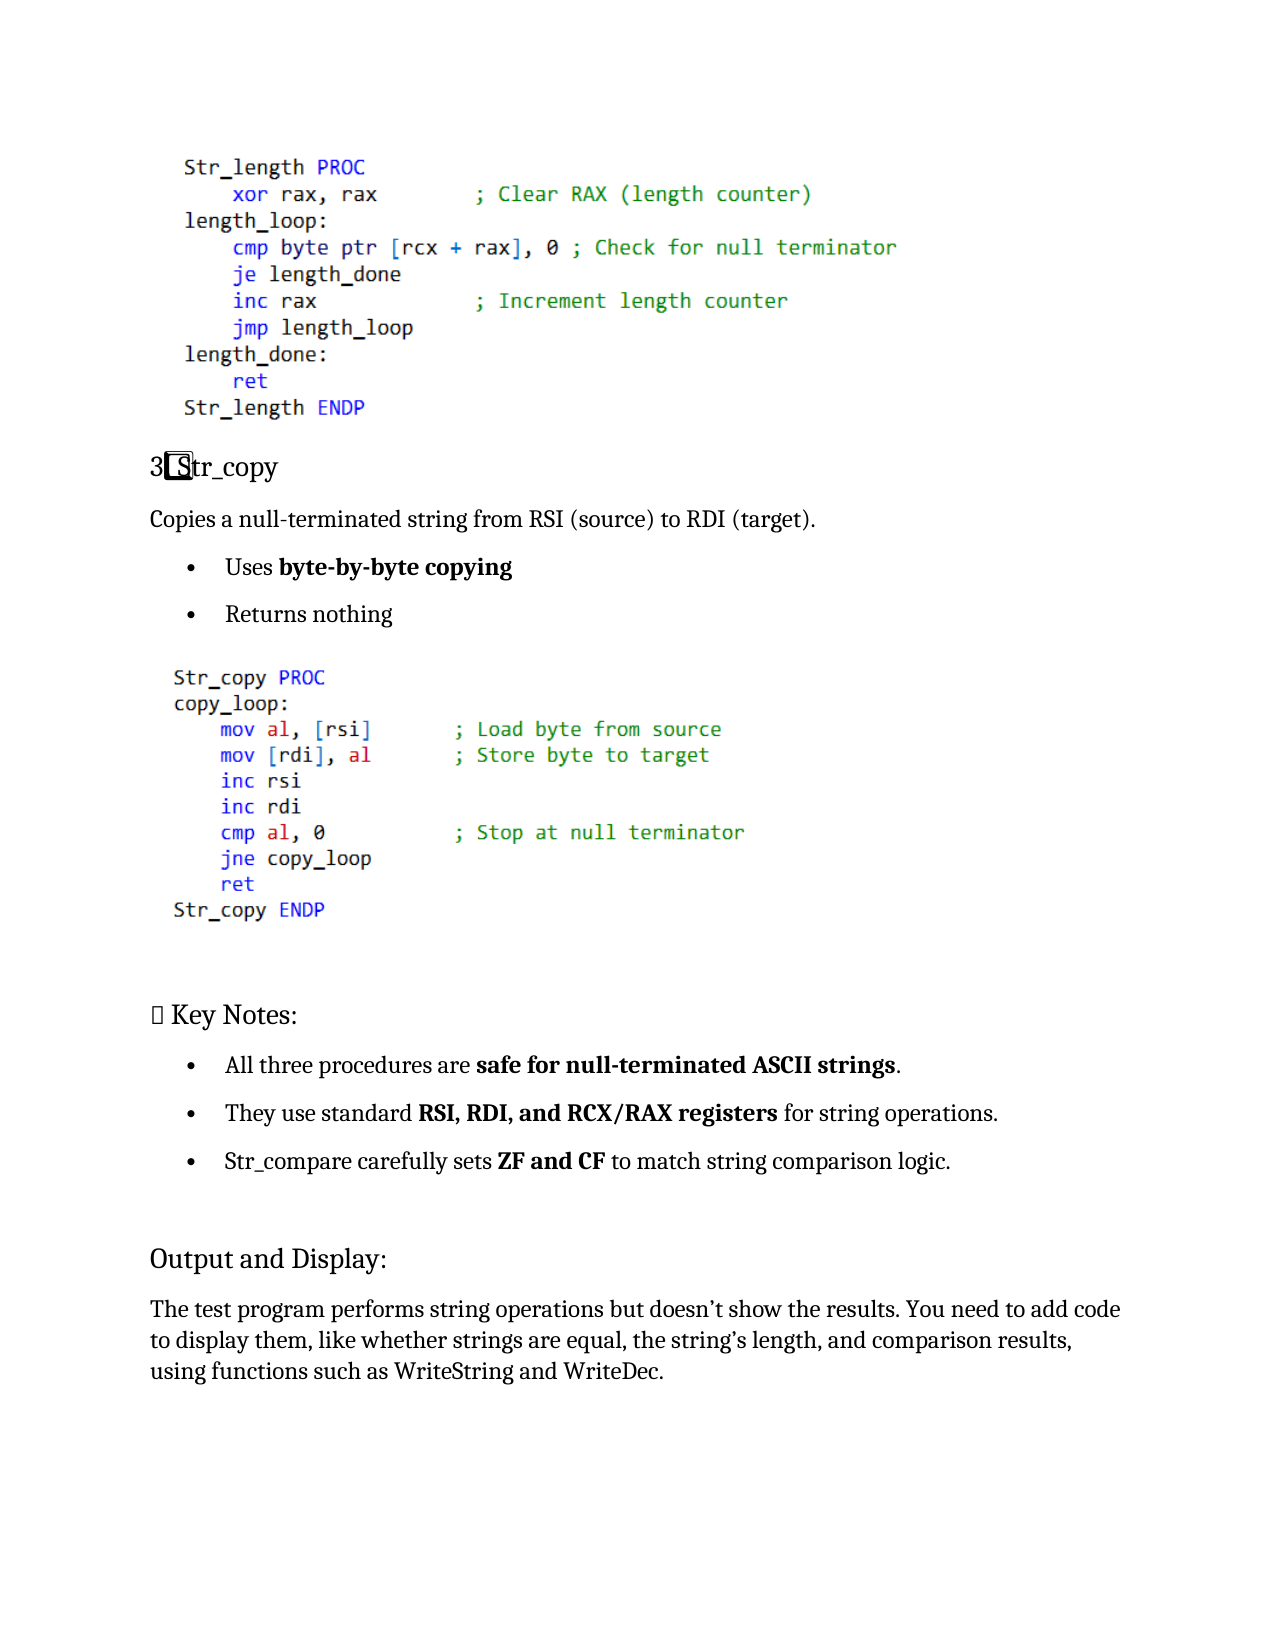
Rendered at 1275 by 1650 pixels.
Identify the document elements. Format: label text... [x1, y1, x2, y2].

list Uses byte-by-byte copying [187, 553, 1125, 581]
text The test program performs string operations but doesn’t show the results. You need to add code to display them, like whether strings are equal, the string’s length, and comparison results, using functions such as WriteString and WriteDec. [150, 1295, 1125, 1386]
list They use standard RSI, RDI, and RCX/RAX registers for string operations. [187, 1099, 1125, 1128]
picture [155, 150, 907, 427]
list Str_compare carefully sets ZF and CF to match string comparison logic. [187, 1147, 1125, 1175]
text Output and Display: [150, 1242, 1125, 1276]
list Returns nothing [187, 600, 1125, 629]
list All three procedures are safe for null-terminated ASCII strings. [187, 1051, 1125, 1080]
text 3️⃣. Str_copy [150, 445, 1125, 485]
picture [155, 648, 765, 932]
text Copies a null-terminated string from RSI (source) to RDI (target). [150, 505, 1125, 534]
text ✅ Key Notes: [150, 998, 1125, 1032]
